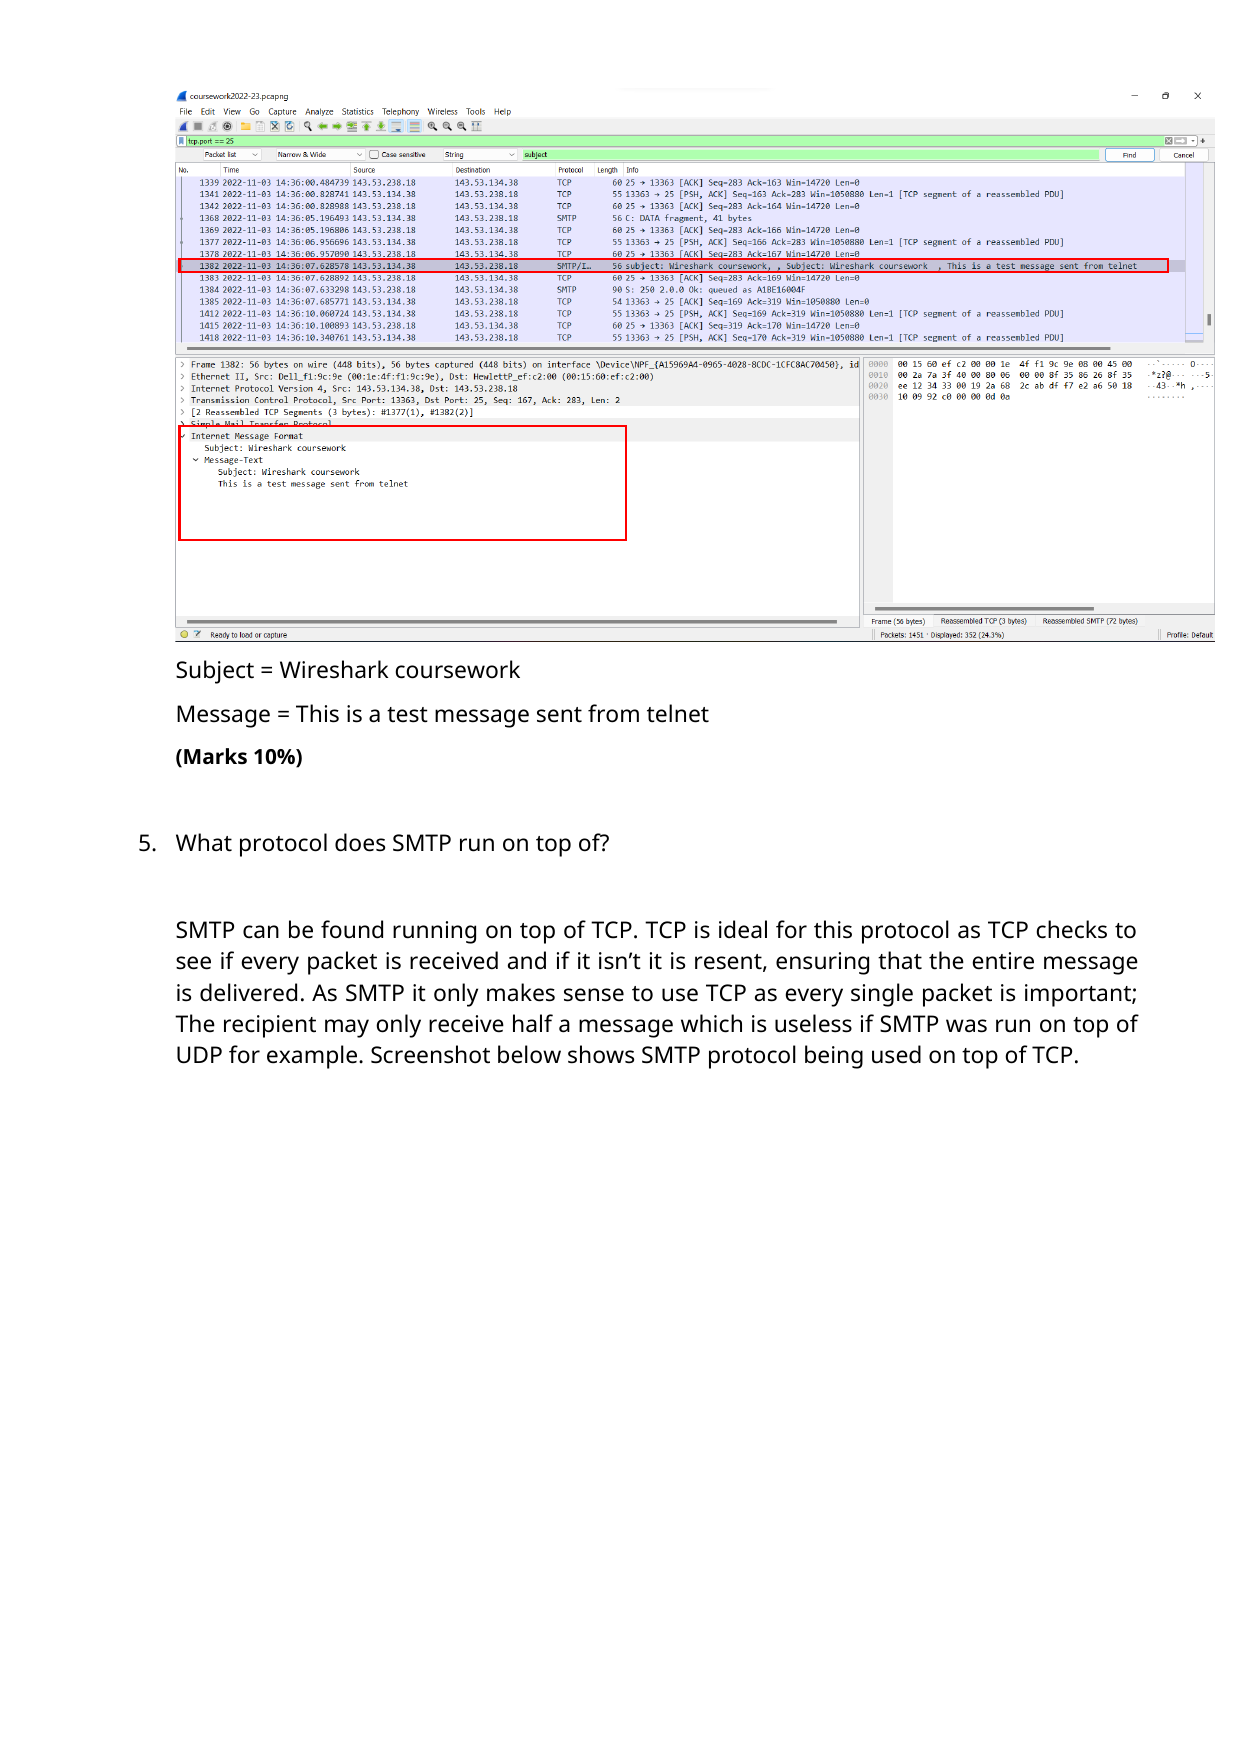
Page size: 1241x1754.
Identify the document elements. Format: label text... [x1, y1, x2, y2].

text Message = This is a test message sent from telnet [175, 698, 1140, 729]
list What protocol does SMTP run on top of? [138, 827, 1140, 858]
text SMTP can be found running on top of TCP. TCP is ideal for this protocol as TCP checks to see if every packet is received and if it isn’t it is resent, ensuring that the entire message is delivered. As SMTP it only makes sense to use TCP as every single packet is important; The recipient may only receive half a message which is useless if SMTP was run on top of UDP for example. Screenshot below shows SMTP protocol being used on top of TCP. [175, 914, 1140, 1070]
picture [175, 88, 1215, 642]
text (Marks 10%) [175, 742, 1140, 770]
text Subject = Wireshark coursework [175, 654, 1140, 686]
